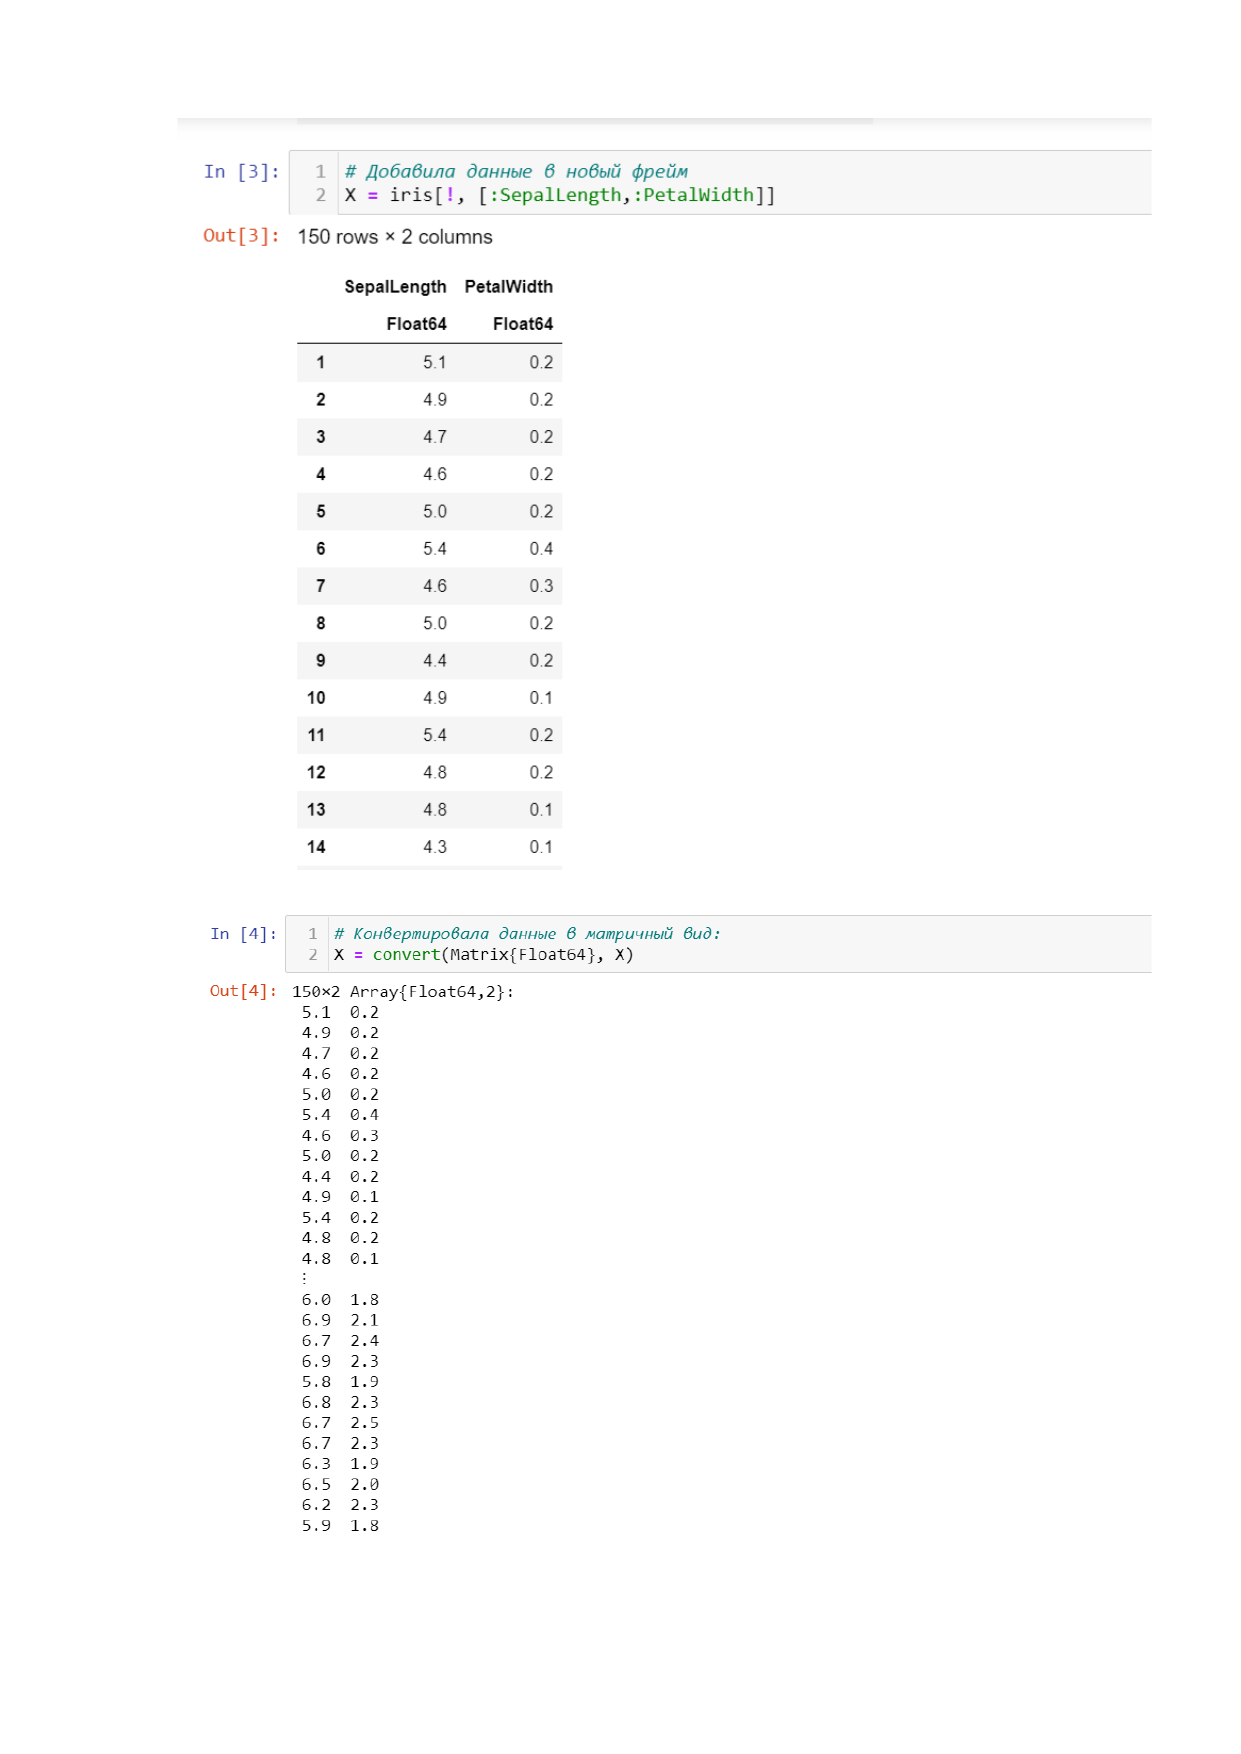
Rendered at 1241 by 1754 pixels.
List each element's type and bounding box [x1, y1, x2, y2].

picture [177, 118, 1152, 870]
picture [177, 894, 1152, 1548]
